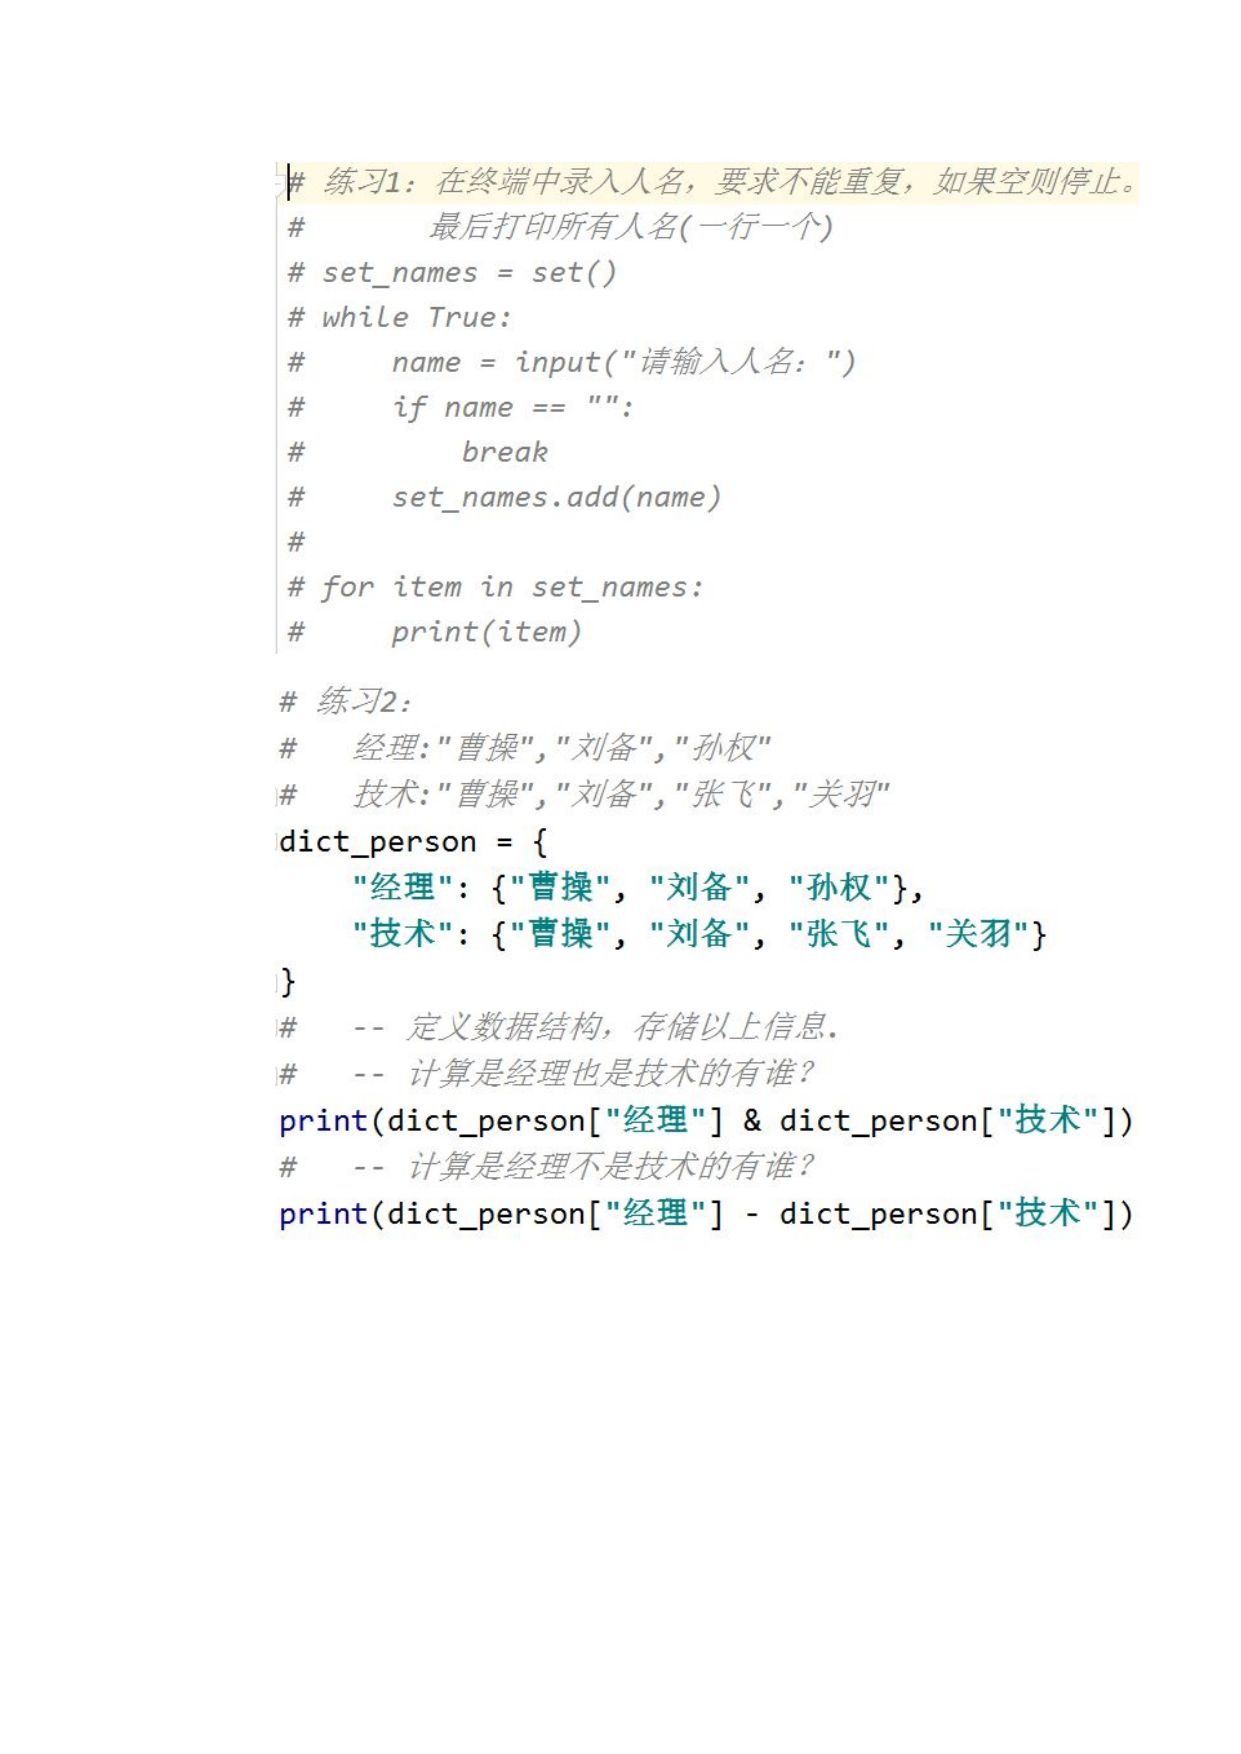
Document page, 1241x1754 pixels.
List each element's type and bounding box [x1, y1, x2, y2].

picture [275, 682, 1140, 1242]
picture [275, 162, 1140, 654]
